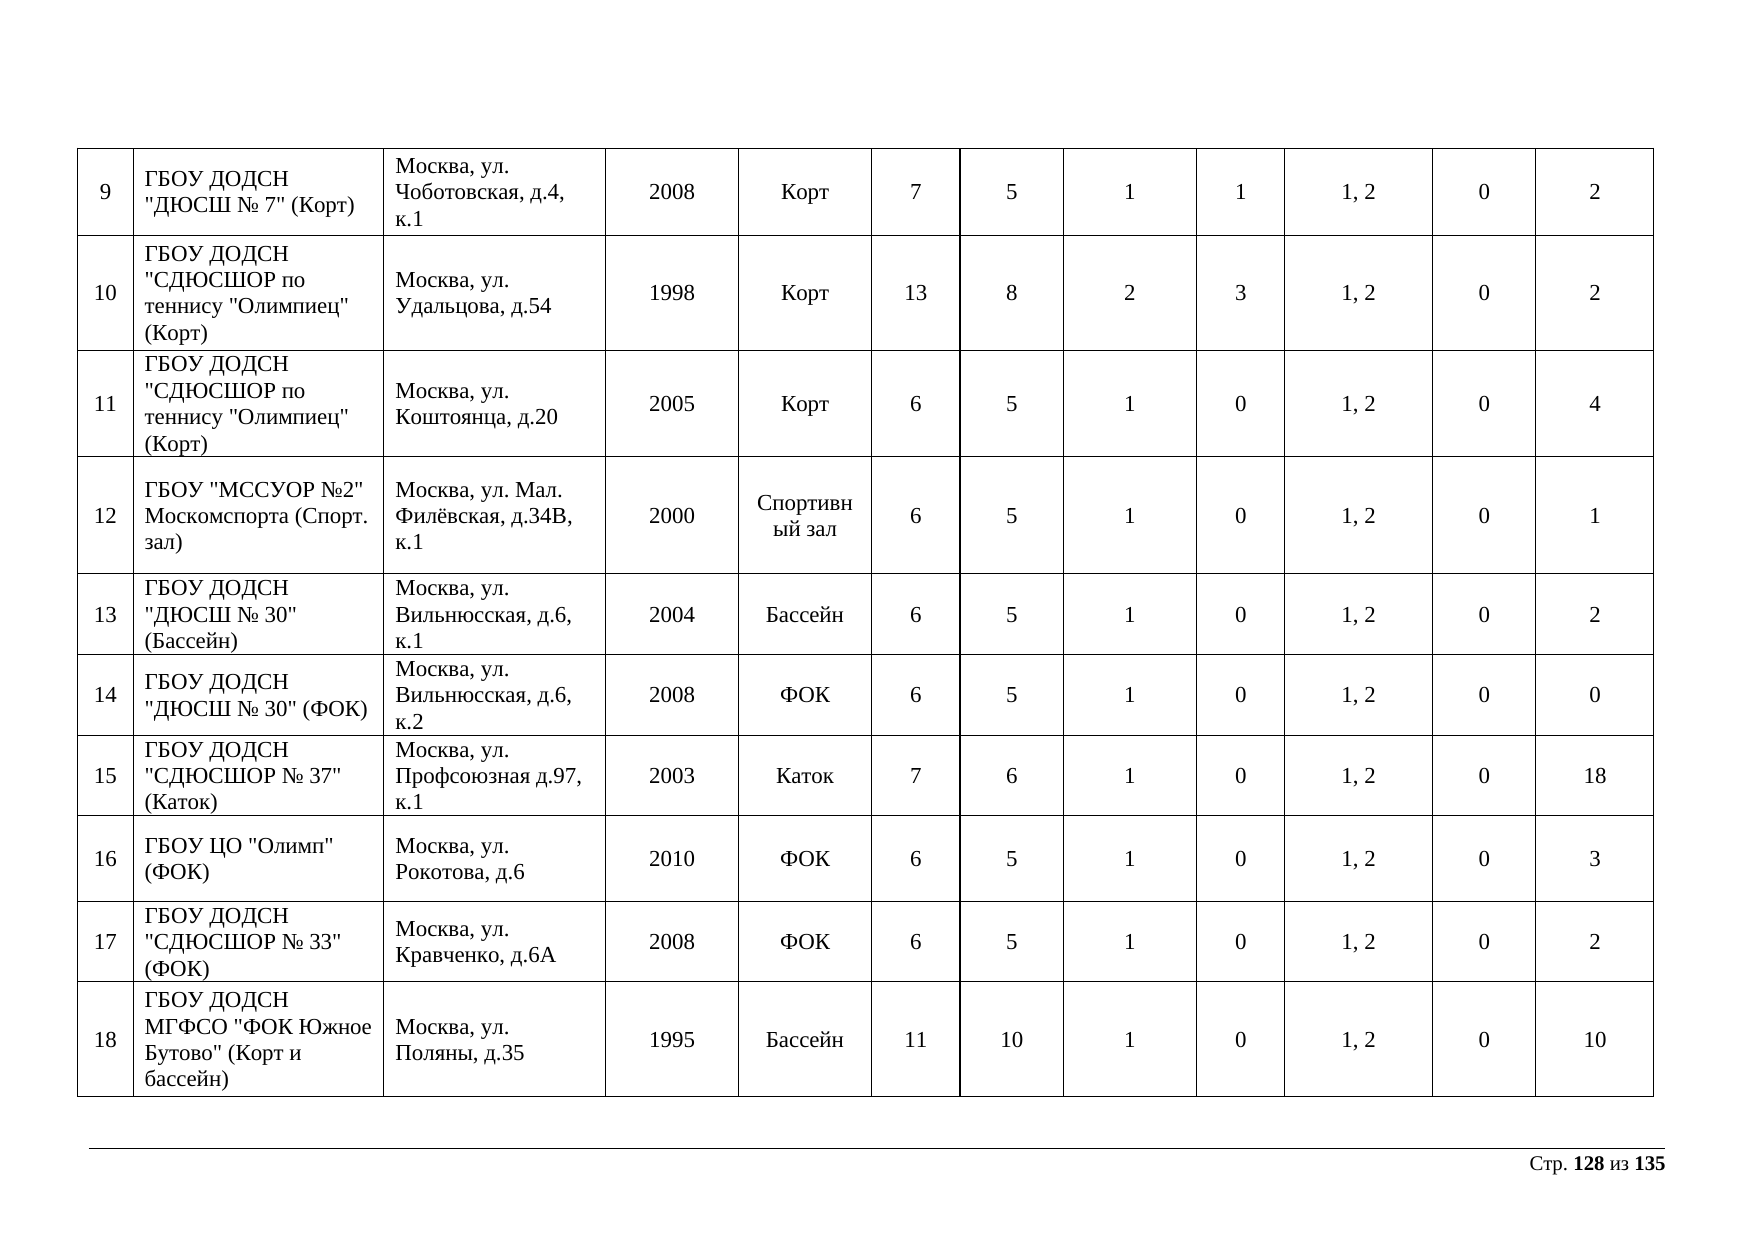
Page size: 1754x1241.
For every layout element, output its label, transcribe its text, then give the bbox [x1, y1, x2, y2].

table_cell 9 [78, 149, 133, 234]
table_cell 1 [1197, 149, 1284, 234]
table_cell 5 [961, 351, 1063, 456]
table_cell 2 [1536, 236, 1653, 349]
table_cell Москва, ул. Поляны, д.35 [384, 982, 605, 1096]
table_cell 0 [1433, 149, 1535, 234]
table_cell 2005 [606, 351, 738, 456]
table_cell 18 [78, 982, 133, 1096]
table_cell 6 [961, 736, 1063, 815]
table_cell 10 [78, 236, 133, 349]
table_cell 1 [1064, 351, 1196, 456]
table_cell 2008 [606, 902, 738, 981]
table_cell Корт [739, 236, 871, 349]
table_cell ГБОУ ЦО "Олимп" (ФОК) [134, 816, 383, 901]
table_cell 13 [78, 574, 133, 653]
table_cell 11 [78, 351, 133, 456]
table_cell 0 [1433, 902, 1535, 981]
table_cell 1, 2 [1285, 655, 1432, 735]
table_cell 6 [872, 816, 959, 901]
table_cell Москва, ул. Рокотова, д.6 [384, 816, 605, 901]
table_cell 1, 2 [1285, 902, 1432, 981]
table_cell ФОК [739, 816, 871, 901]
table_cell Москва, ул. Коштоянца, д.20 [384, 351, 605, 456]
table_cell Москва, ул. Кравченко, д.6A [384, 902, 605, 981]
table_cell 14 [78, 655, 133, 735]
table_cell 2 [1536, 574, 1653, 653]
table_cell 0 [1197, 574, 1284, 653]
table_cell 6 [872, 351, 959, 456]
table_cell 1 [1064, 902, 1196, 981]
table_cell ФОК [739, 902, 871, 981]
table_cell 3 [1197, 236, 1284, 349]
table_cell 2004 [606, 574, 738, 653]
table_cell ФОК [739, 655, 871, 735]
table_cell 8 [961, 236, 1063, 349]
table_cell 0 [1433, 816, 1535, 901]
table_cell 0 [1197, 655, 1284, 735]
table_cell 1 [1064, 457, 1196, 573]
table_cell 0 [1433, 655, 1535, 735]
table_cell 2010 [606, 816, 738, 901]
table_cell 5 [961, 574, 1063, 653]
table_cell 1 [1064, 736, 1196, 815]
table_cell 2 [1064, 236, 1196, 349]
table_cell 0 [1197, 351, 1284, 456]
table_cell 1, 2 [1285, 351, 1432, 456]
table_cell 12 [78, 457, 133, 573]
table_cell 2 [1536, 902, 1653, 981]
table_cell 15 [78, 736, 133, 815]
table_cell 0 [1197, 816, 1284, 901]
table_cell 10 [1536, 982, 1653, 1096]
table_cell ГБОУ ДОДСН "СДЮСШОР № 33" (ФОК) [134, 902, 383, 981]
table_cell 1 [1064, 574, 1196, 653]
table_cell 1998 [606, 236, 738, 349]
table_cell 6 [872, 457, 959, 573]
table_cell Каток [739, 736, 871, 815]
table_cell 1995 [606, 982, 738, 1096]
table_cell ГБОУ ДОДСН "ДЮСШ № 7" (Корт) [134, 149, 383, 234]
table_cell 4 [1536, 351, 1653, 456]
table_cell 0 [1197, 982, 1284, 1096]
table_cell 0 [1433, 457, 1535, 573]
table_cell 5 [961, 902, 1063, 981]
table_cell 0 [1536, 655, 1653, 735]
table_cell 0 [1433, 351, 1535, 456]
table_cell 7 [872, 736, 959, 815]
table_cell 6 [872, 574, 959, 653]
table_cell Москва, ул. Вильнюсская, д.6, к.1 [384, 574, 605, 653]
table_cell 0 [1197, 457, 1284, 573]
table_cell Бассейн [739, 982, 871, 1096]
table_cell 1, 2 [1285, 236, 1432, 349]
table_cell 1, 2 [1285, 457, 1432, 573]
table_cell 18 [1536, 736, 1653, 815]
table_cell Бассейн [739, 574, 871, 653]
table_cell Москва, ул. Мал. Филёвская, д.34В, к.1 [384, 457, 605, 573]
table_cell 1 [1536, 457, 1653, 573]
table_cell 10 [961, 982, 1063, 1096]
table_cell 1 [1064, 816, 1196, 901]
table_cell 6 [872, 902, 959, 981]
table_cell 2000 [606, 457, 738, 573]
table_cell 6 [872, 655, 959, 735]
table_cell 2008 [606, 149, 738, 234]
table_cell 7 [872, 149, 959, 234]
table_cell 2008 [606, 655, 738, 735]
table_cell 1, 2 [1285, 816, 1432, 901]
table_cell ГБОУ ДОДСН "ДЮСШ № 30" (Бассейн) [134, 574, 383, 653]
table_cell ГБОУ ДОДСН МГФСО "ФОК Южное Бутово" (Корт и бассейн) [134, 982, 383, 1096]
table_cell 5 [961, 816, 1063, 901]
table_cell Москва, ул. Профсоюзная д.97, к.1 [384, 736, 605, 815]
table_cell 0 [1433, 982, 1535, 1096]
table_cell 0 [1433, 574, 1535, 653]
table_cell 11 [872, 982, 959, 1096]
table_cell 1, 2 [1285, 736, 1432, 815]
table_cell ГБОУ ДОДСН "СДЮСШОР № 37" (Каток) [134, 736, 383, 815]
table_cell 1, 2 [1285, 574, 1432, 653]
table_cell Спортивный зал [739, 457, 871, 573]
table_cell 1 [1064, 655, 1196, 735]
table_cell Корт [739, 149, 871, 234]
table_cell 0 [1197, 736, 1284, 815]
table_cell 1, 2 [1285, 982, 1432, 1096]
table_cell Москва, ул. Чоботовская, д.4, к.1 [384, 149, 605, 234]
table_cell ГБОУ "МССУОР №2" Москомспорта (Спорт. зал) [134, 457, 383, 573]
table_cell 5 [961, 149, 1063, 234]
table_cell 0 [1197, 902, 1284, 981]
table_cell Корт [739, 351, 871, 456]
table_cell 16 [78, 816, 133, 901]
table_cell 0 [1433, 236, 1535, 349]
table_cell 1, 2 [1285, 149, 1432, 234]
table_cell Москва, ул. Вильнюсская, д.6, к.2 [384, 655, 605, 735]
table_cell 13 [872, 236, 959, 349]
table_cell ГБОУ ДОДСН "СДЮСШОР по теннису "Олимпиец" (Корт) [134, 351, 383, 456]
table_cell 5 [961, 457, 1063, 573]
table_cell ГБОУ ДОДСН "ДЮСШ № 30" (ФОК) [134, 655, 383, 735]
table_cell 1 [1064, 149, 1196, 234]
table_cell 17 [78, 902, 133, 981]
table_cell 2003 [606, 736, 738, 815]
table_cell 3 [1536, 816, 1653, 901]
table_cell Москва, ул. Удальцова, д.54 [384, 236, 605, 349]
table_cell 2 [1536, 149, 1653, 234]
table_cell 0 [1433, 736, 1535, 815]
table_cell 1 [1064, 982, 1196, 1096]
table_cell ГБОУ ДОДСН "СДЮСШОР по теннису "Олимпиец" (Корт) [134, 236, 383, 349]
table_cell 5 [961, 655, 1063, 735]
